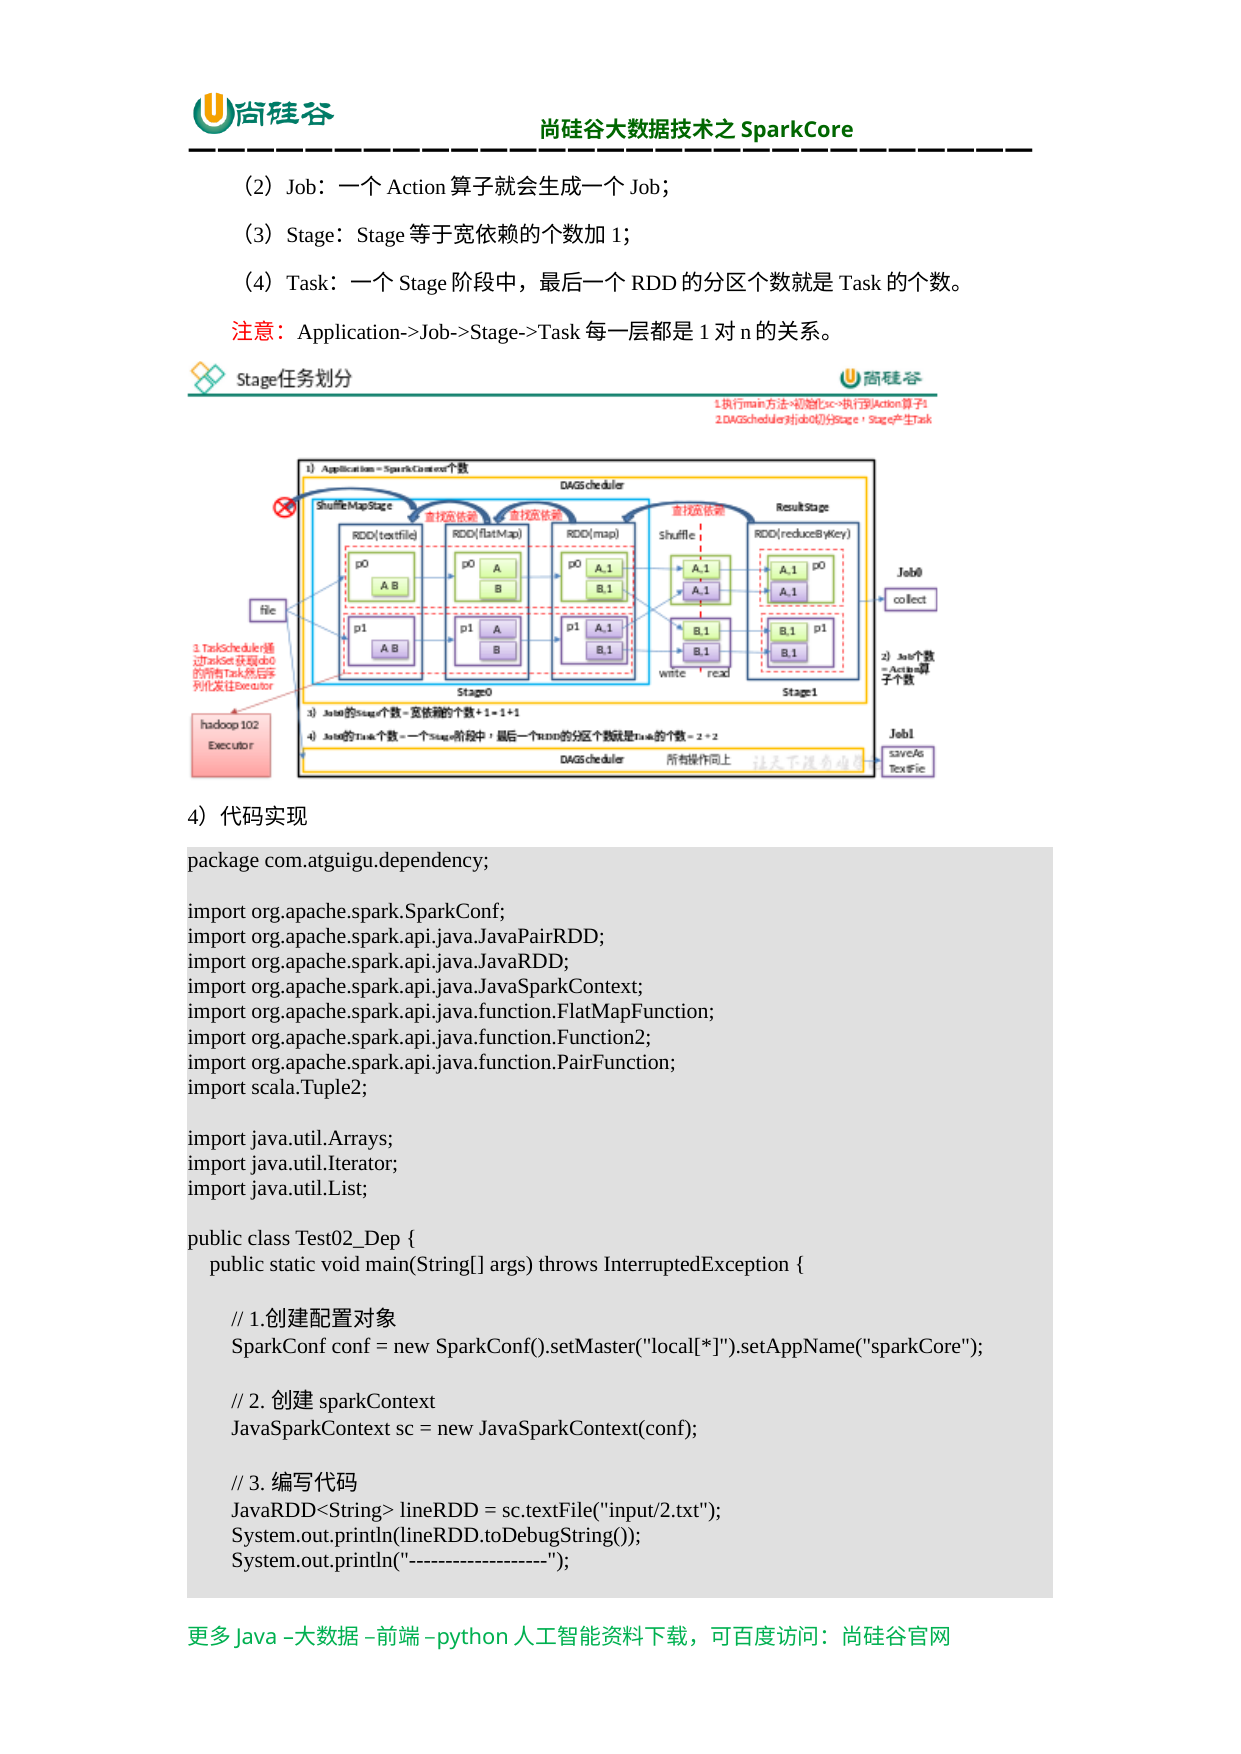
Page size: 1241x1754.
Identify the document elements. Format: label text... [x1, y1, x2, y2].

text SparkConf conf = new SparkConf().setMaster("local[*]").setAppName("sparkCore"); [187, 1333, 1053, 1358]
text import org.apache.spark.api.java.function.FlatMapFunction; [187, 998, 1053, 1024]
text import java.util.Arrays; [187, 1124, 1053, 1150]
text 4）代码实现 [187, 799, 1053, 831]
text import org.apache.spark.api.java.JavaPairRDD; [187, 923, 1053, 948]
text import org.apache.spark.api.java.JavaRDD; [187, 948, 1053, 973]
text import java.util.Iterator; [187, 1150, 1053, 1175]
text （4）Task：一个Stage阶段中，最后一个RDD的分区个数就是Task的个数。 [187, 265, 1053, 297]
text import org.apache.spark.api.java.function.PairFunction; [187, 1049, 1053, 1074]
text System.out.println(lineRDD.toDebugString()); [187, 1522, 1053, 1547]
text JavaRDD<String> lineRDD = sc.textFile("input/2.txt"); [187, 1497, 1053, 1522]
text // 3. 编写代码 [187, 1465, 1053, 1497]
text import org.apache.spark.api.java.function.Function2; [187, 1024, 1053, 1049]
text // 2. 创建sparkContext [187, 1383, 1053, 1415]
text （3）Stage：Stage等于宽依赖的个数加1； [187, 217, 1053, 249]
text import org.apache.spark.api.java.JavaSparkContext; [187, 973, 1053, 998]
text // 1.创建配置对象 [187, 1301, 1053, 1333]
text System.out.println("-------------------"); [187, 1547, 1053, 1572]
text import scala.Tuple2; [187, 1074, 1053, 1099]
text （2）Job：一个Action算子就会生成一个Job； [187, 168, 1053, 201]
text package com.atguigu.dependency; [187, 847, 1053, 872]
text JavaSparkContext sc = new JavaSparkContext(conf); [187, 1415, 1053, 1440]
text 注意：Application->Job->Stage->Task每一层都是1对n的关系。 [187, 313, 1053, 346]
picture [187, 88, 338, 138]
text import java.util.List; [187, 1175, 1053, 1200]
text public class Test02_Dep { [187, 1225, 1053, 1251]
text import org.apache.spark.SparkConf; [187, 898, 1053, 923]
text public static void main(String[] args) throws InterruptedException { [187, 1251, 1053, 1276]
